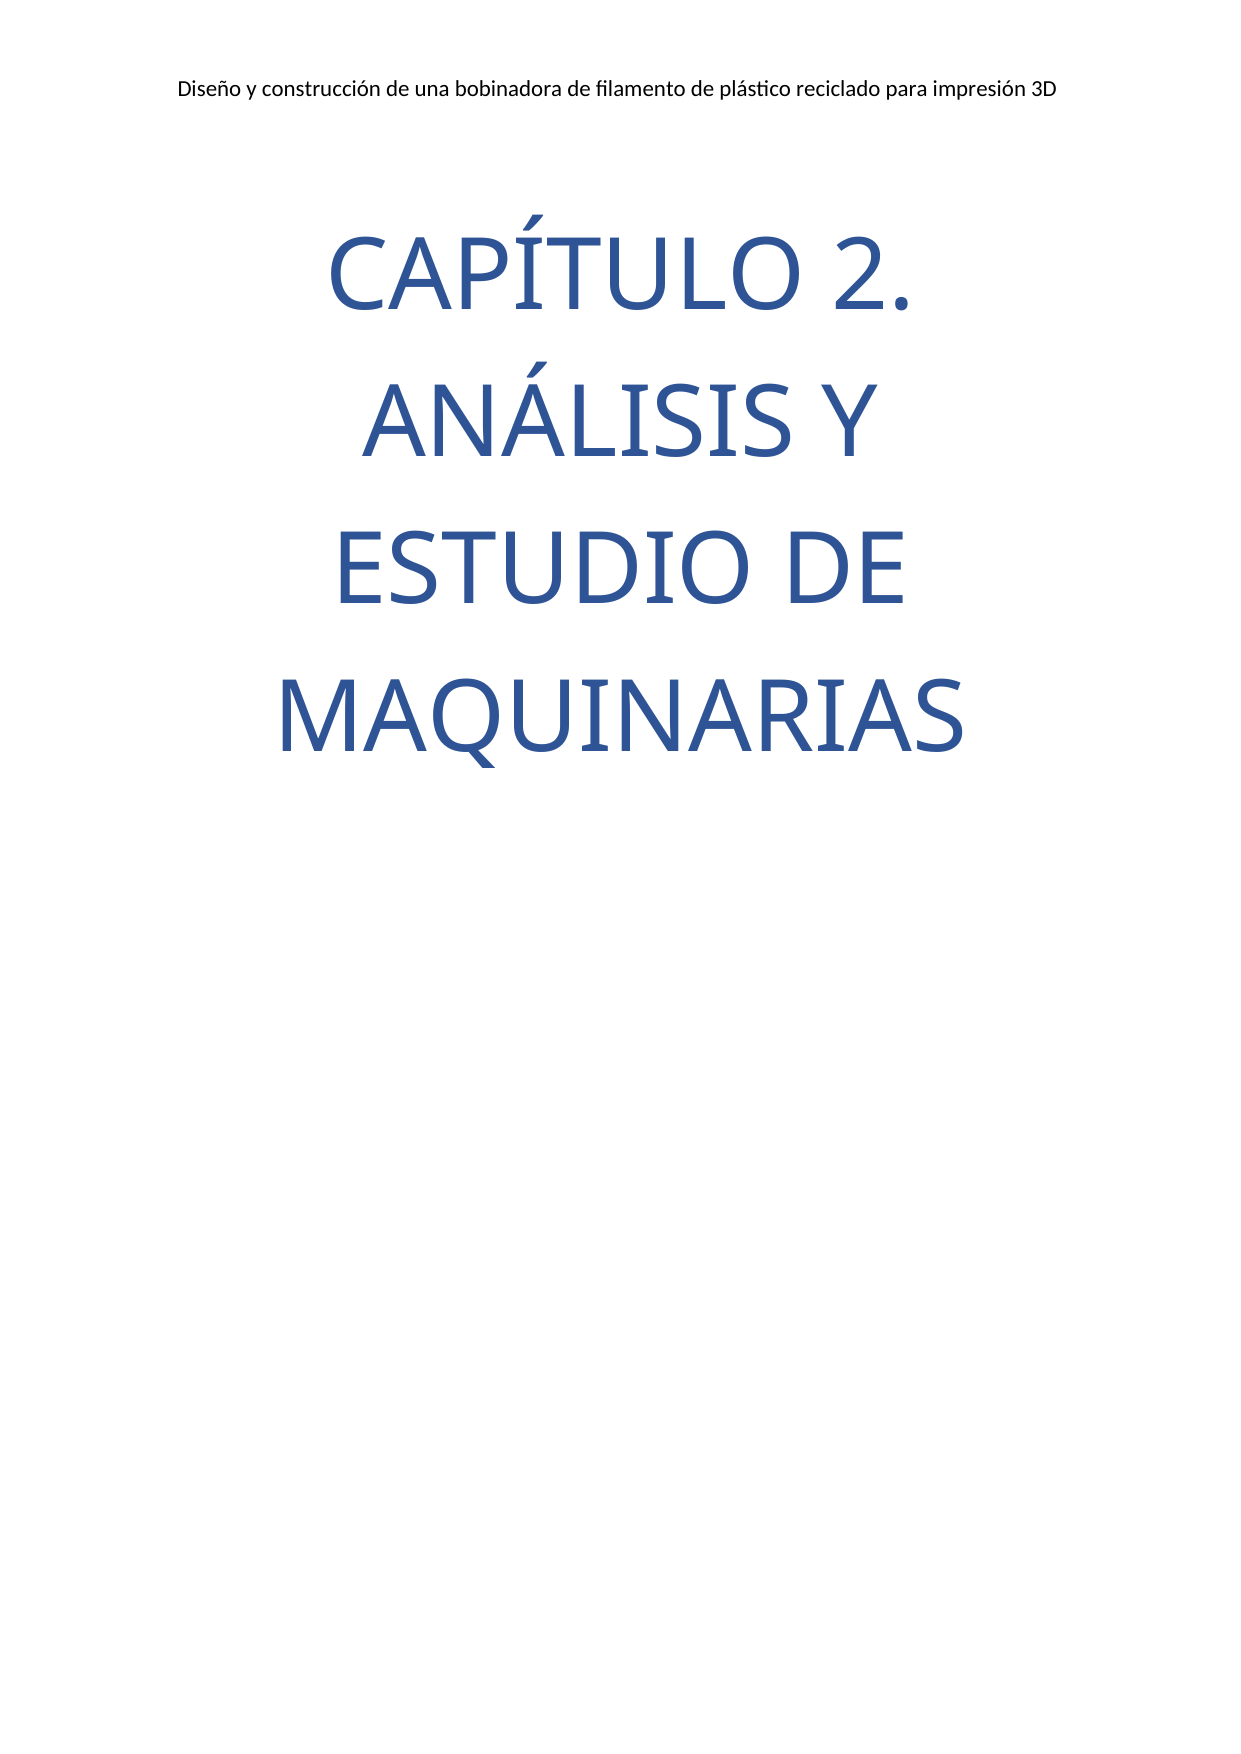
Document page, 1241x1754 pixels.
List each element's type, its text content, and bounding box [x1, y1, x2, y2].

subtitle CAPÍTULO 2. ANÁLISIS Y ESTUDIO DE MAQUINARIAS [177, 203, 1063, 780]
